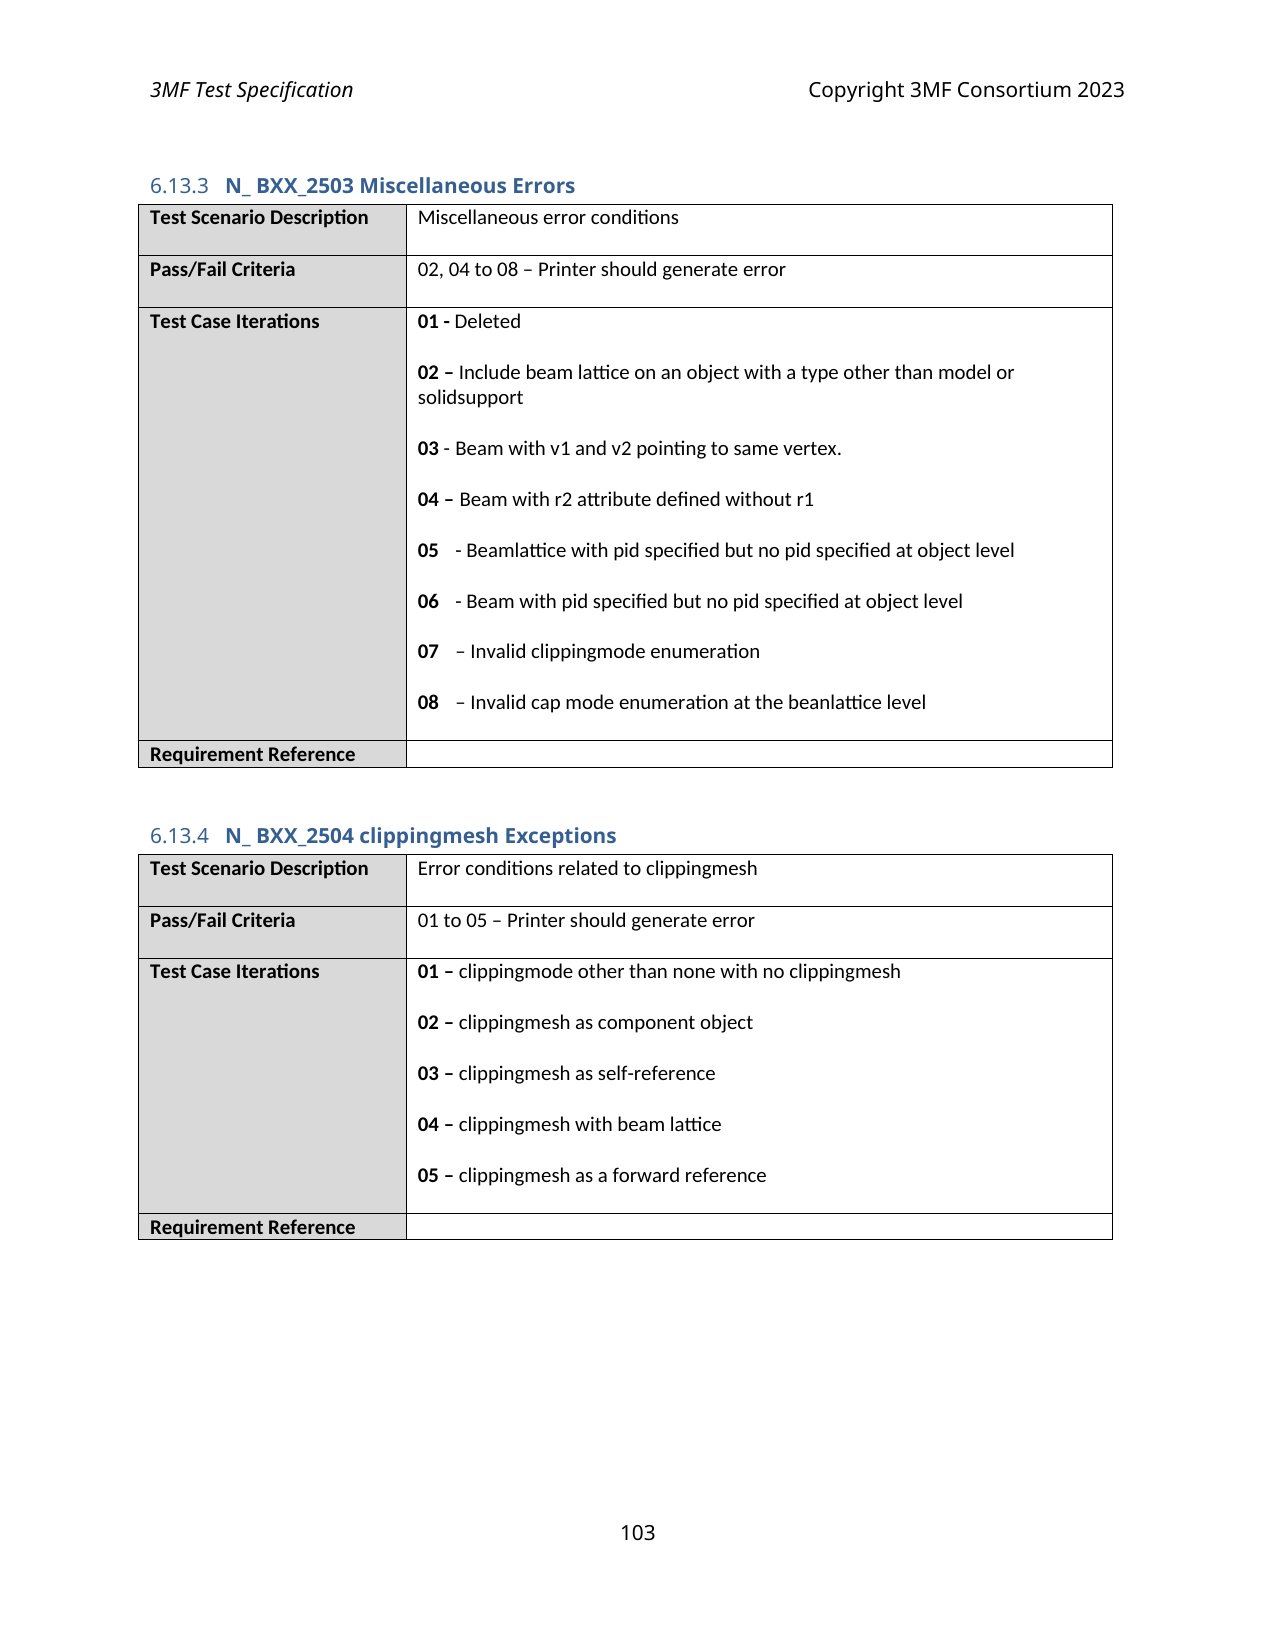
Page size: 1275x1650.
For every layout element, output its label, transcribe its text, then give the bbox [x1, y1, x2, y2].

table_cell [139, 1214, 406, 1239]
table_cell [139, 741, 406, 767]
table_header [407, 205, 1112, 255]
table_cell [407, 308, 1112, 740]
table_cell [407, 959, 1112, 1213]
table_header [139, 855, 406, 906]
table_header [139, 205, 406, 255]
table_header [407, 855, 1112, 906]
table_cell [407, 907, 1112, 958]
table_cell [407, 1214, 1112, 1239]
subtitle N_ BXX_2503 Miscellaneous Errors [150, 171, 1125, 199]
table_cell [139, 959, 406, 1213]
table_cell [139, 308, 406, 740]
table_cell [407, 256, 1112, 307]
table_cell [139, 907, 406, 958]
subtitle N_ BXX_2504 clippingmesh Exceptions [150, 821, 1125, 850]
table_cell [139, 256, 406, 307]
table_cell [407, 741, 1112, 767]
